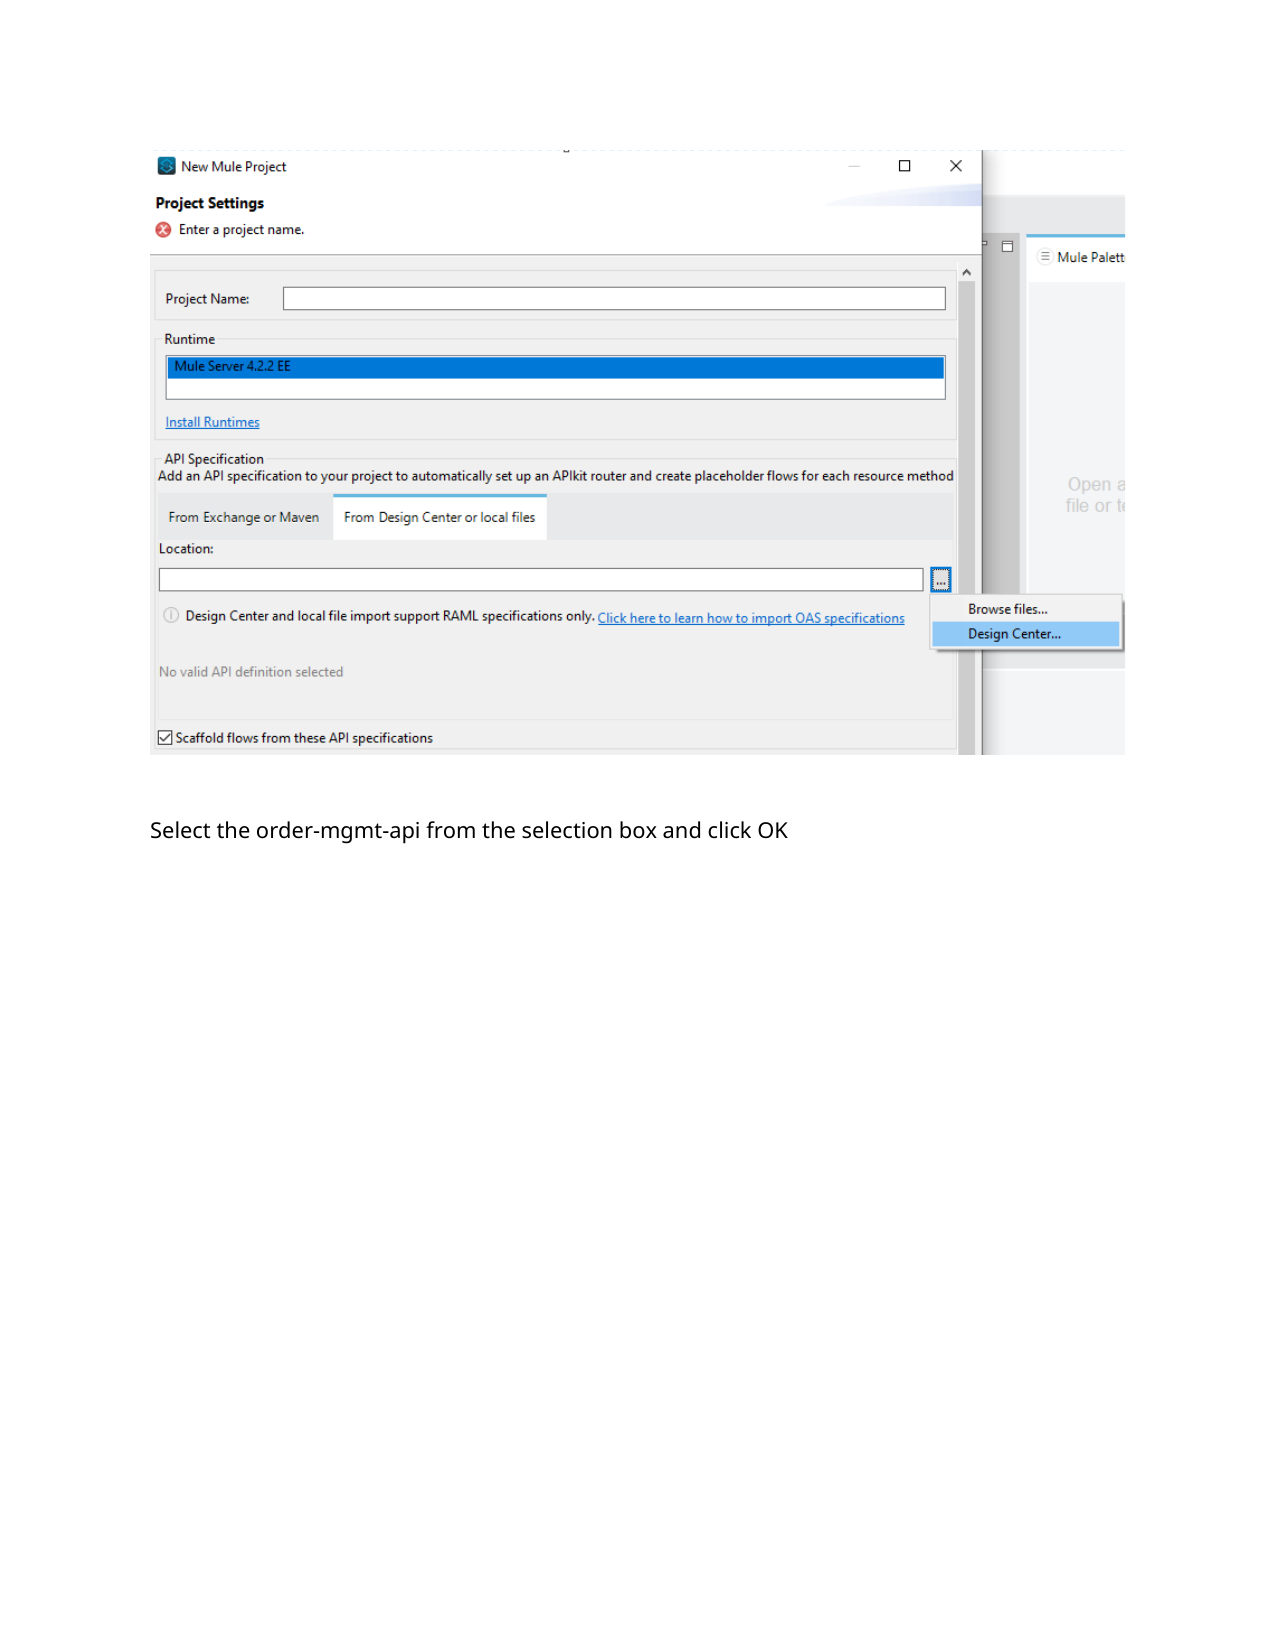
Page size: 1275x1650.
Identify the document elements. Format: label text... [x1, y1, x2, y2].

text Select the order-mgmt-api from the selection box and click OK [150, 816, 1125, 845]
picture [150, 150, 1125, 755]
